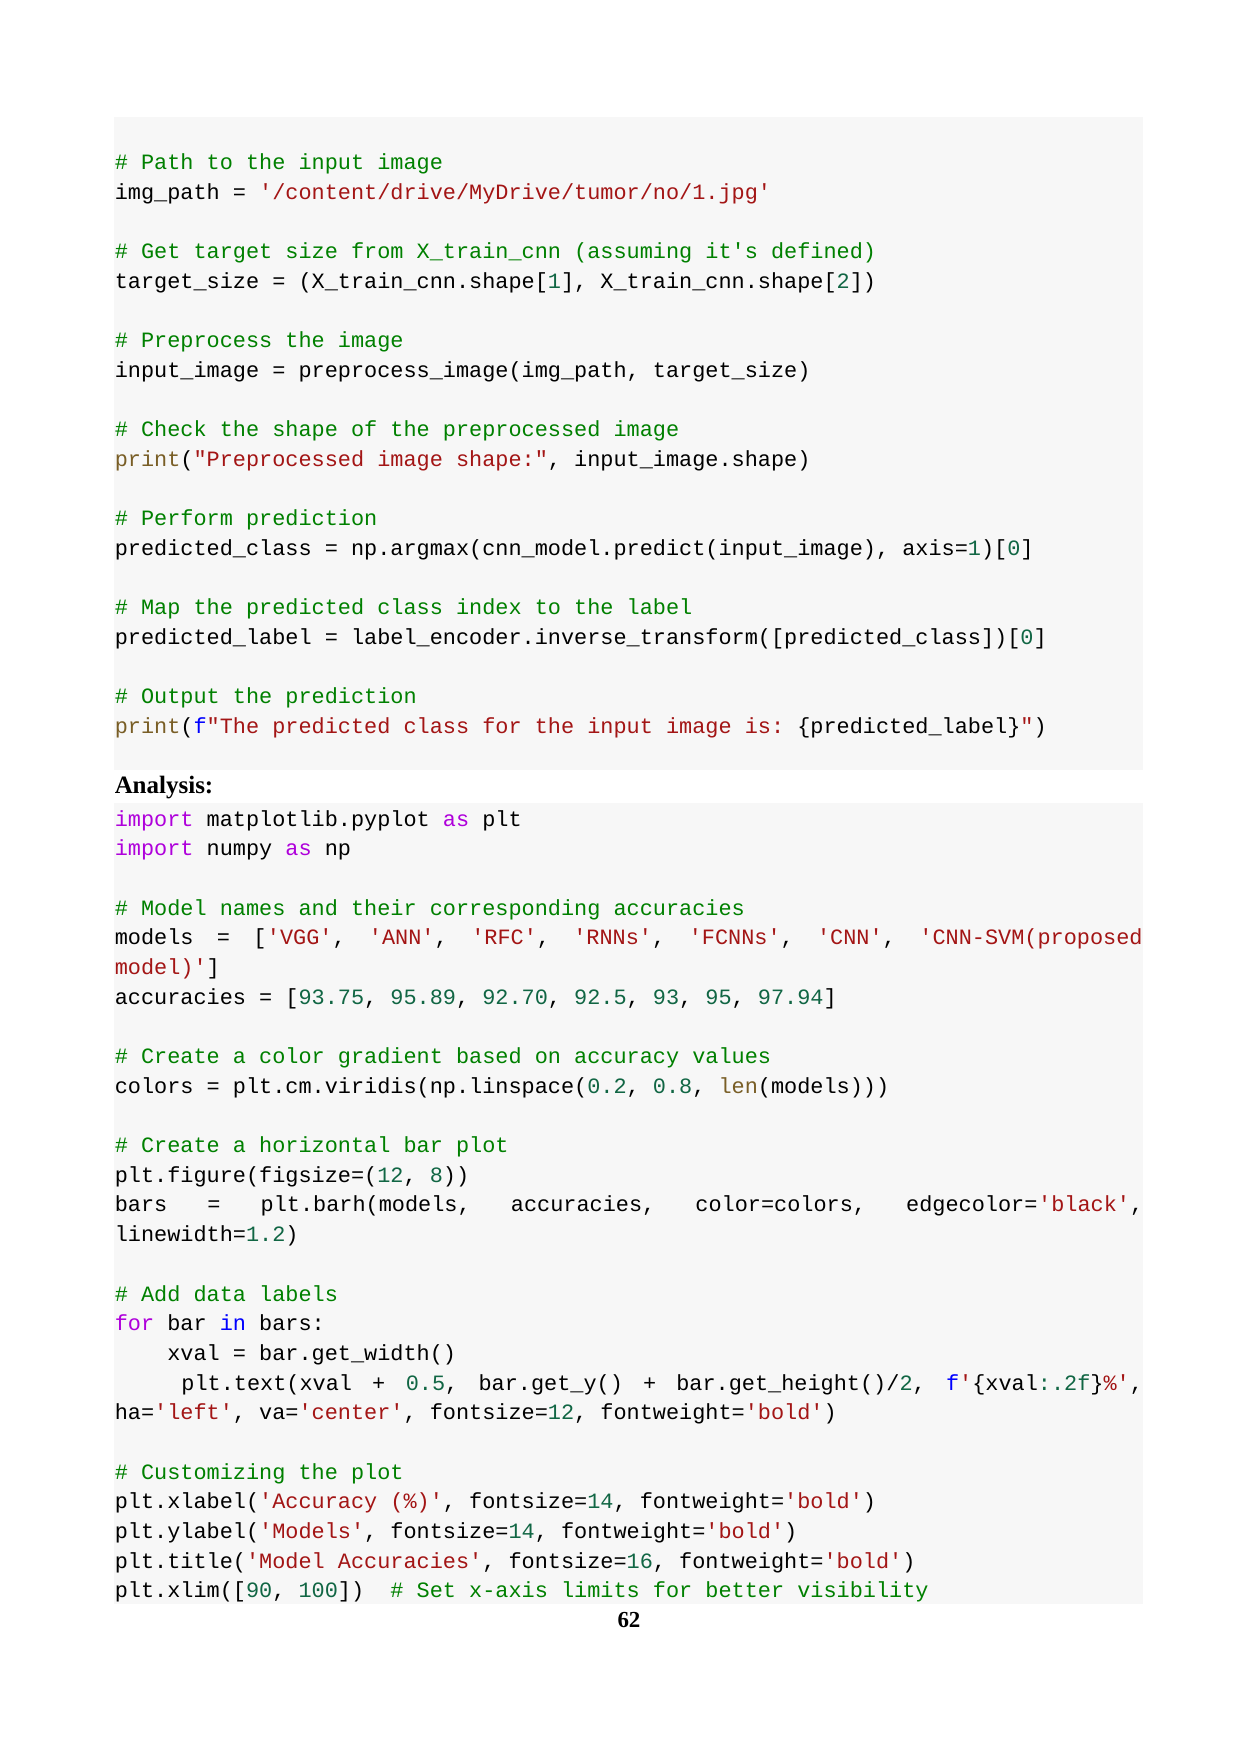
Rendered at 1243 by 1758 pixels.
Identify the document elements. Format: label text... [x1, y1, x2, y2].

text # Model names and their corresponding accuracies [114, 892, 1143, 922]
text # Map the predicted class index to the label [114, 592, 1143, 621]
text plt.ylabel('Models', fontsize=14, fontweight='bold') [114, 1515, 1143, 1545]
text # Create a horizontal bar plot [114, 1129, 1143, 1159]
text target_size = (X_train_cnn.shape[1], X_train_cnn.shape[2]) [114, 265, 1143, 295]
text plt.xlim([90, 100]) # Set x-axis limits for better visibility [114, 1575, 1143, 1604]
text input_image = preprocess_image(img_path, target_size) [114, 354, 1143, 384]
text predicted_label = label_encoder.inverse_transform([predicted_class])[0] [114, 621, 1143, 651]
text models = ['VGG', 'ANN', 'RFC', 'RNNs', 'FCNNs', 'CNN', 'CNN-SVM(proposed model)'] [114, 922, 1143, 981]
text import matplotlib.pyplot as plt [114, 803, 1143, 832]
text for bar in bars: [114, 1307, 1143, 1337]
text # Create a color gradient based on accuracy values [114, 1040, 1143, 1070]
text img_path = '/content/drive/MyDrive/tumor/no/1.jpg' [114, 176, 1143, 206]
text print(f"The predicted class for the input image is: {predicted_label}") [114, 710, 1143, 740]
text # Path to the input image [114, 146, 1143, 176]
text # Add data labels [114, 1278, 1143, 1307]
text plt.figure(figsize=(12, 8)) [114, 1159, 1143, 1189]
text Analysis: [114, 770, 1143, 798]
text # Get target size from X_train_cnn (assuming it's defined) [114, 235, 1143, 265]
text bars = plt.barh(models, accuracies, color=colors, edgecolor='black', linewidth=1.2) [114, 1189, 1143, 1248]
text print("Preprocessed image shape:", input_image.shape) [114, 443, 1143, 473]
text # Customizing the plot [114, 1456, 1143, 1486]
text plt.text(xval + 0.5, bar.get_y() + bar.get_height()/2, f'{xval:.2f}%', ha='left', va='center', fontsize=12, fontweight='bold') [114, 1367, 1143, 1426]
text plt.title('Model Accuracies', fontsize=16, fontweight='bold') [114, 1545, 1143, 1575]
text accuracies = [93.75, 95.89, 92.70, 92.5, 93, 95, 97.94] [114, 981, 1143, 1011]
text # Output the prediction [114, 681, 1143, 710]
text # Preprocess the image [114, 324, 1143, 354]
text plt.xlabel('Accuracy (%)', fontsize=14, fontweight='bold') [114, 1486, 1143, 1515]
text import numpy as np [114, 832, 1143, 862]
text xval = bar.get_width() [114, 1337, 1143, 1367]
text # Perform prediction [114, 503, 1143, 532]
text predicted_class = np.argmax(cnn_model.predict(input_image), axis=1)[0] [114, 532, 1143, 562]
text # Check the shape of the preprocessed image [114, 413, 1143, 443]
text colors = plt.cm.viridis(np.linspace(0.2, 0.8, len(models))) [114, 1070, 1143, 1100]
